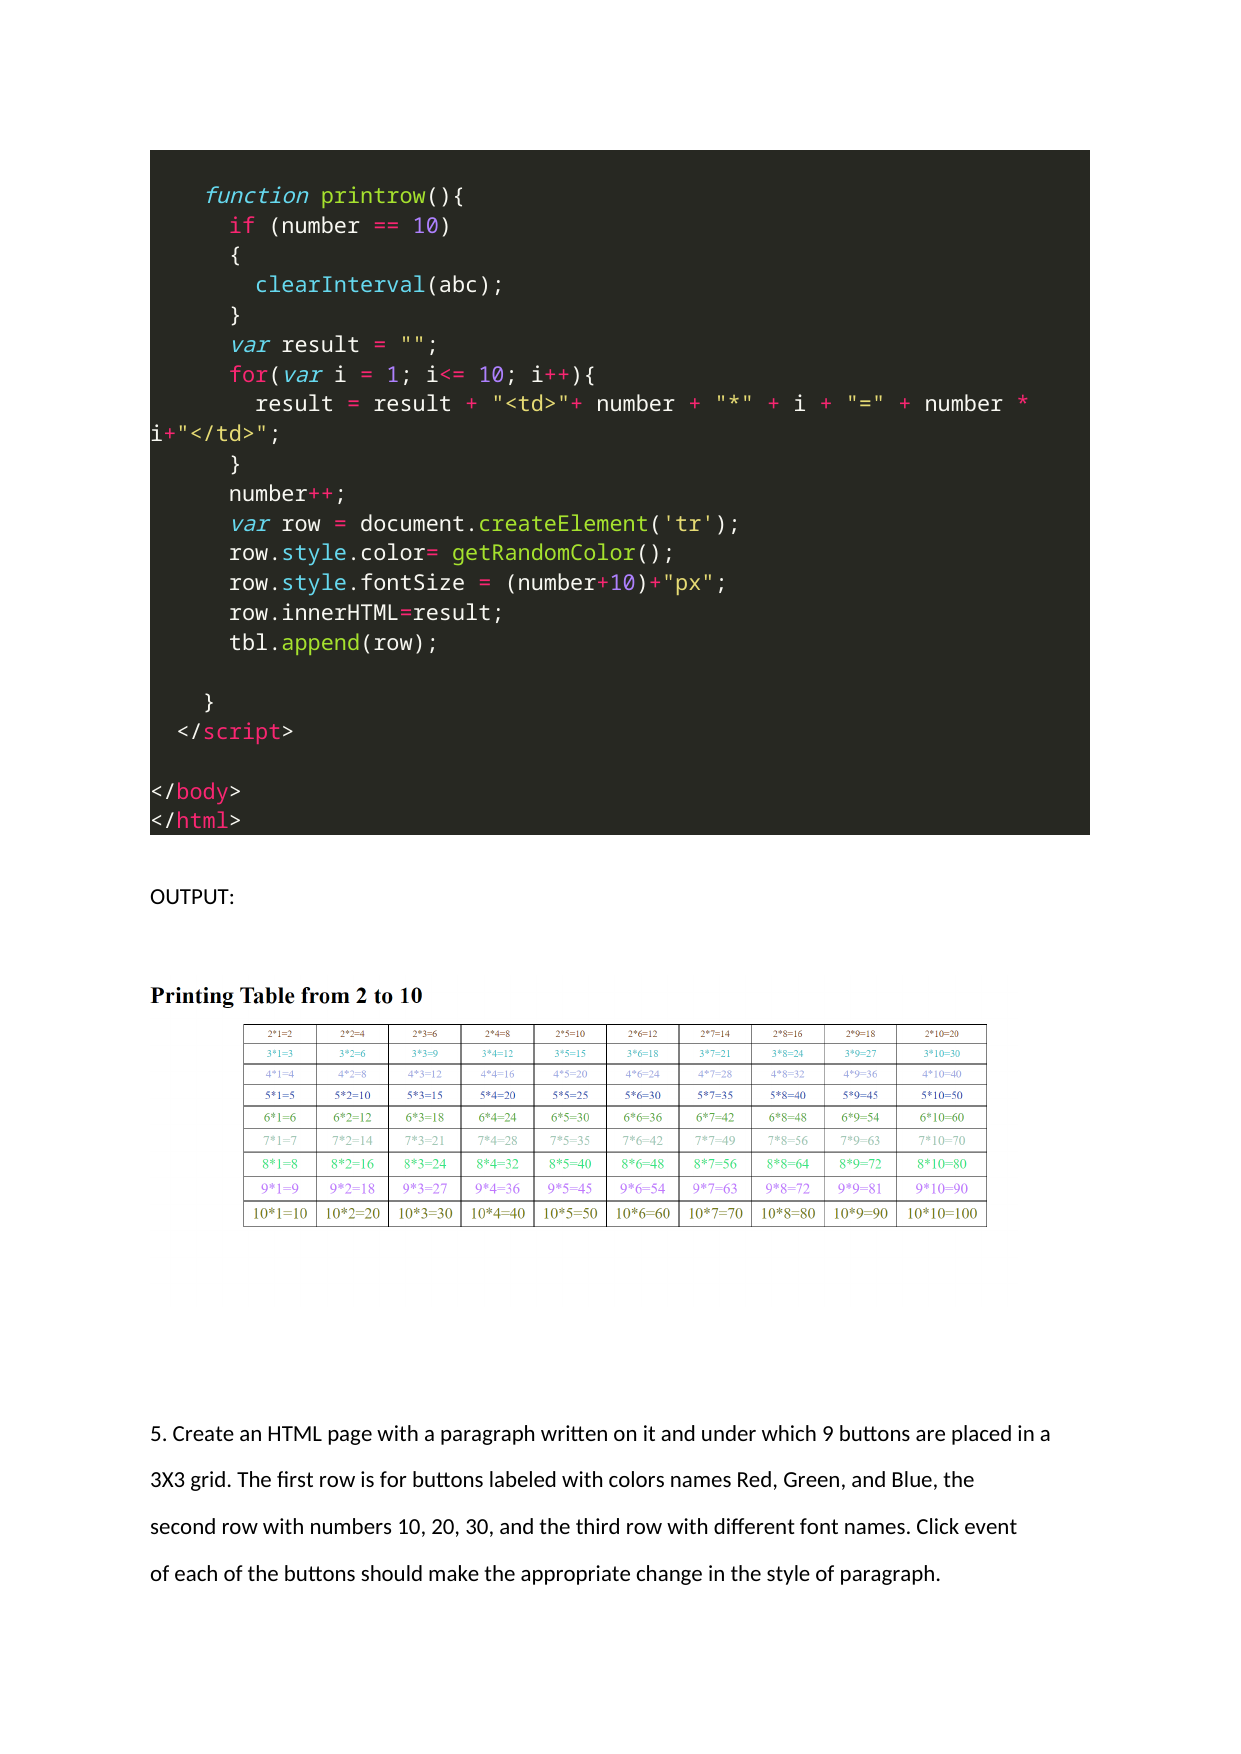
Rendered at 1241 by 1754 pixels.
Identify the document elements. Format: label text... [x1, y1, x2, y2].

text } [150, 448, 1090, 478]
picture [150, 975, 1018, 1307]
text var row = document.createElement('tr'); [150, 507, 1090, 537]
text OUTPUT: [150, 882, 1090, 910]
text 5. Create an HTML page with a paragraph written on it and under which 9 buttons are placed in a [150, 1419, 1090, 1447]
text row.style.fontSize = (number+10)+"px"; [150, 567, 1090, 597]
text </body> [150, 776, 1090, 805]
text </html> [150, 805, 1090, 835]
text } [150, 686, 1090, 716]
text tbl.append(row); [150, 627, 1090, 656]
text row.style.color= getRandomColor(); [150, 537, 1090, 567]
text function printrow(){ [150, 180, 1090, 209]
text of each of the buttons should make the appropriate change in the style of paragraph. [150, 1559, 1090, 1587]
text second row with numbers 10, 20, 30, and the third row with different font names. Click event [150, 1512, 1090, 1540]
text for(var i = 1; i<= 10; i++){ [150, 358, 1090, 388]
text result = result + "<td>"+ number + "*" + i + "=" + number * i+"</td>"; [150, 388, 1090, 448]
text if (number == 10) [150, 209, 1090, 239]
text row.innerHTML=result; [150, 597, 1090, 627]
text } [150, 299, 1090, 329]
text var result = ""; [150, 329, 1090, 358]
text number++; [150, 478, 1090, 507]
text { [150, 239, 1090, 269]
text clearInterval(abc); [150, 269, 1090, 299]
text </script> [150, 716, 1090, 746]
text 3X3 grid. The first row is for buttons labeled with colors names Red, Green, and Blue, the [150, 1466, 1090, 1493]
